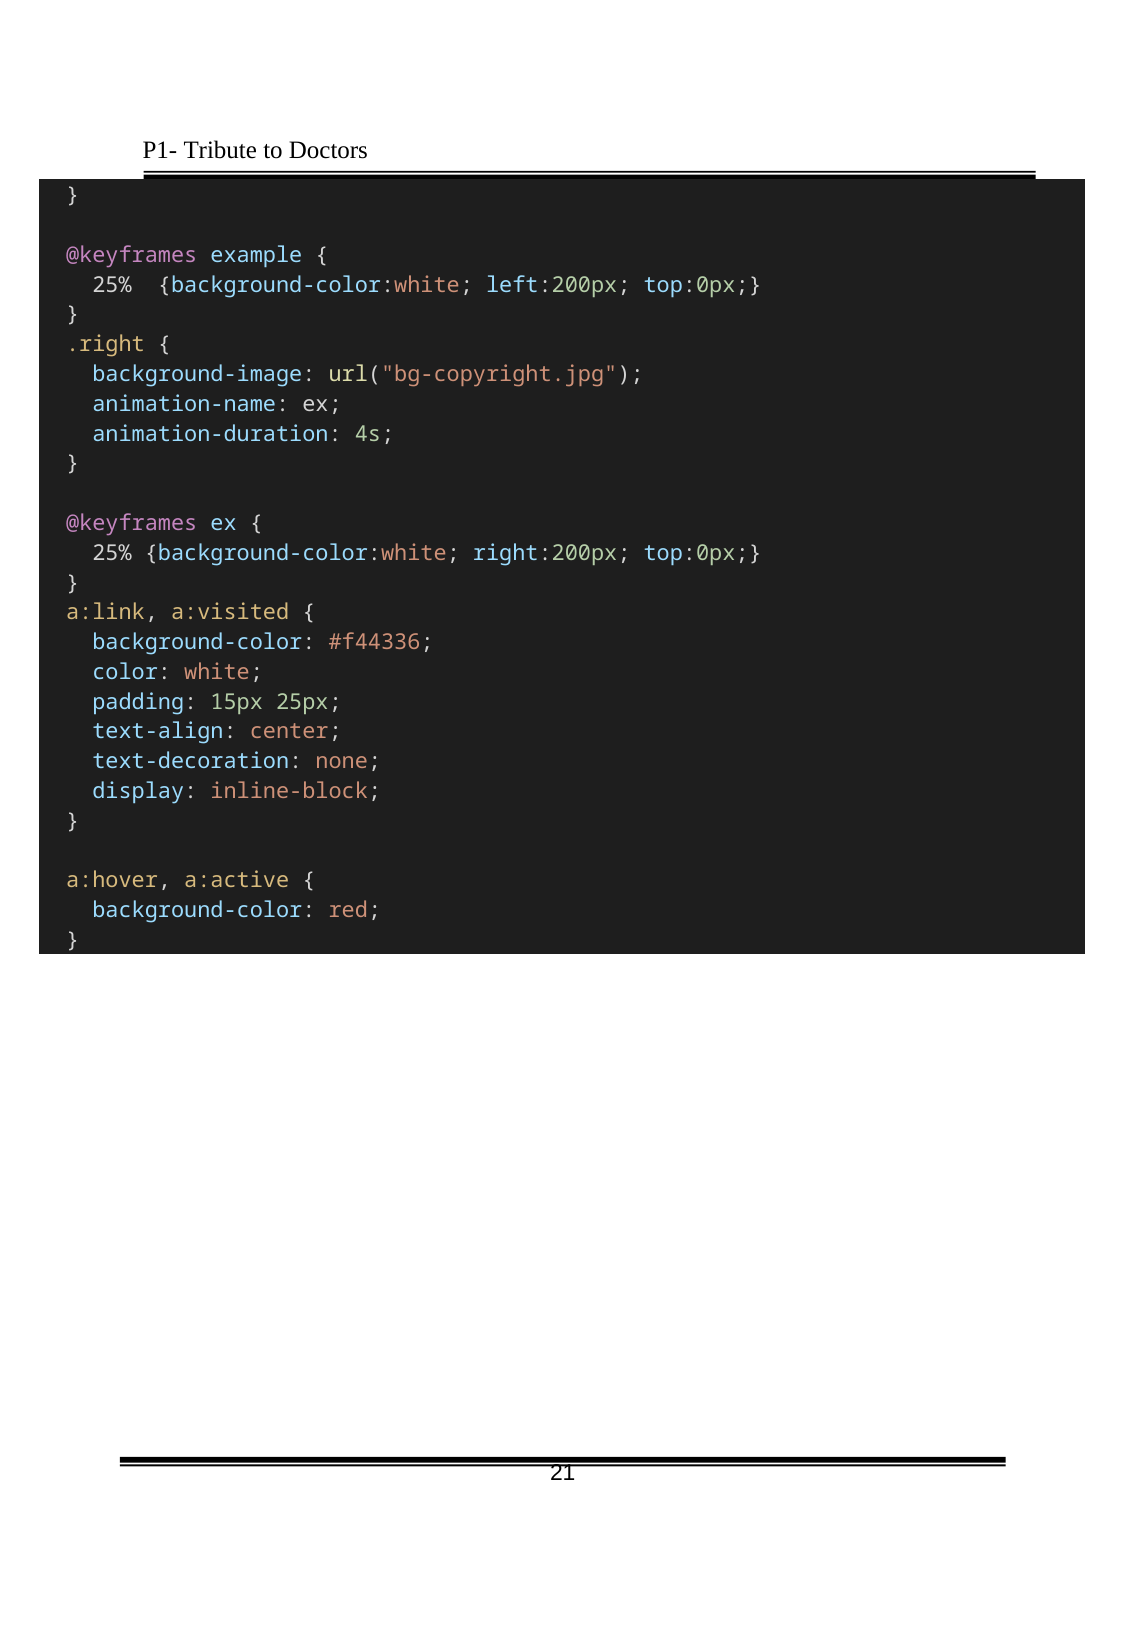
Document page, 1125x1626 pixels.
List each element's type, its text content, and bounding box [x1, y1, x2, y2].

text } [39, 179, 1085, 209]
text display: inline-block; [39, 775, 1085, 805]
text color: white; [39, 656, 1085, 686]
text @keyframes ex { [39, 507, 1085, 537]
text } [39, 805, 1085, 834]
text 25% {background-color:white; left:200px; top:0px;} [39, 268, 1085, 298]
text background-image: url("bg-copyright.jpg"); [39, 358, 1085, 388]
text text-align: center; [39, 715, 1085, 745]
text } [39, 566, 1085, 596]
text a:hover, a:active { [39, 864, 1085, 894]
text background-color: red; [39, 894, 1085, 924]
text animation-name: ex; [39, 388, 1085, 417]
text background-color: #f44336; [39, 626, 1085, 656]
text @keyframes example { [39, 239, 1085, 268]
text padding: 15px 25px; [39, 686, 1085, 715]
text 25% {background-color:white; right:200px; top:0px;} [39, 537, 1085, 566]
text a:link, a:visited { [39, 596, 1085, 626]
text } [39, 298, 1085, 328]
text } [39, 447, 1085, 477]
text text-decoration: none; [39, 745, 1085, 775]
text animation-duration: 4s; [39, 417, 1085, 447]
text } [39, 924, 1085, 954]
text .right { [39, 328, 1085, 358]
